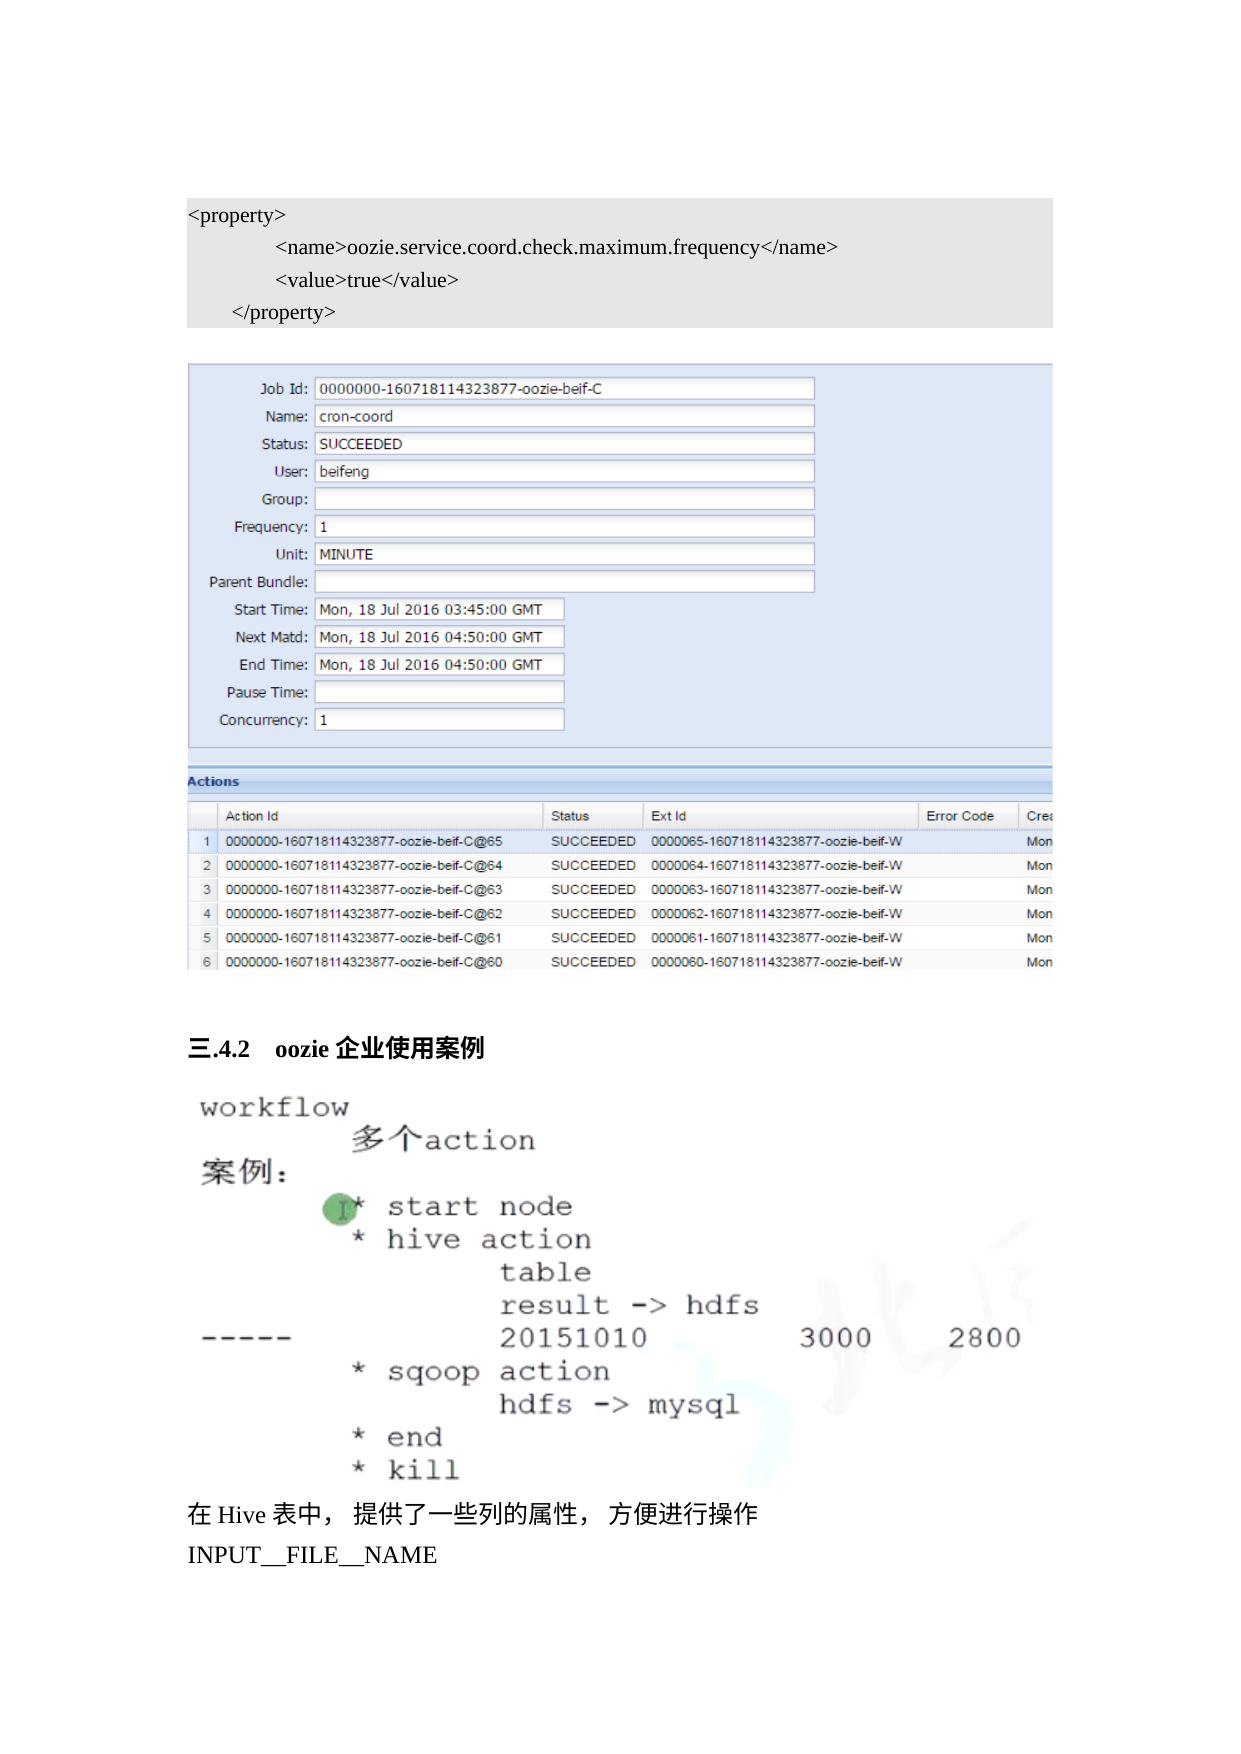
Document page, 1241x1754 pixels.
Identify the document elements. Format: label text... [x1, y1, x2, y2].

text 在Hive 表中， 提供了一些列的属性， 方便进行操作 [187, 1494, 1053, 1531]
text <value>true</value> [187, 263, 1053, 295]
text INPUT__FILE__NAME [187, 1540, 1053, 1568]
subtitle oozie 企业使用案例 [187, 1029, 1053, 1065]
text <property> [187, 198, 1053, 230]
picture [187, 363, 1053, 970]
picture [187, 1090, 1033, 1488]
text </property> [187, 295, 1053, 328]
text <name>oozie.service.coord.check.maximum.frequency</name> [187, 230, 1053, 263]
